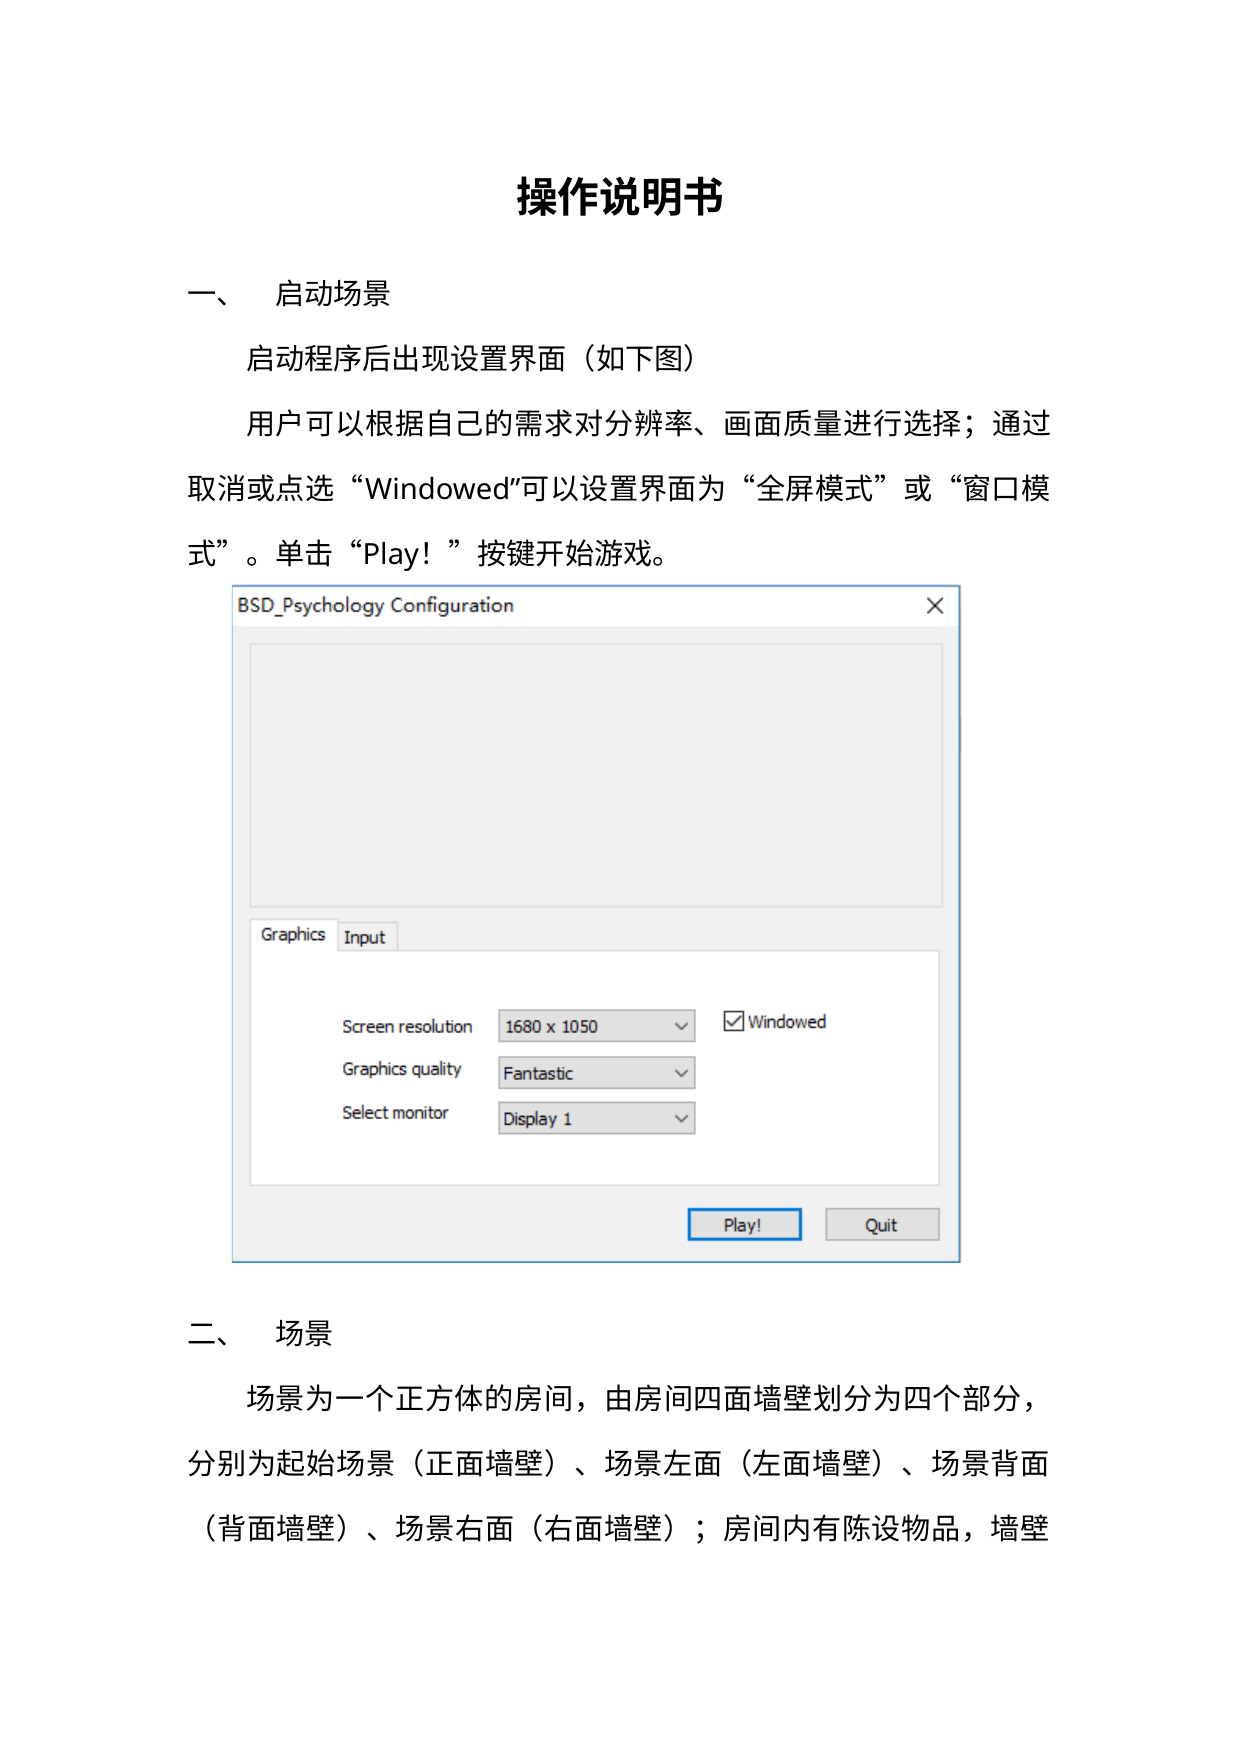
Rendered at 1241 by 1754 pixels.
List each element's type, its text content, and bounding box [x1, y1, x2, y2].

text 启动程序后出现设置界面（如下图） [187, 324, 1053, 389]
list 启动场景 [187, 259, 1053, 324]
picture [231, 584, 962, 1263]
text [187, 1364, 1053, 1559]
text 用户可以根据自己的需求对分辨率、画面质量进行选择；通过取消或点选“Windowed”可以设置界面为“全屏模式”或“窗口模式”。单击“Play！”按键开始游戏。 [187, 389, 1053, 584]
list 场景 [187, 1299, 1053, 1364]
text 操作说明书 [187, 162, 1053, 227]
